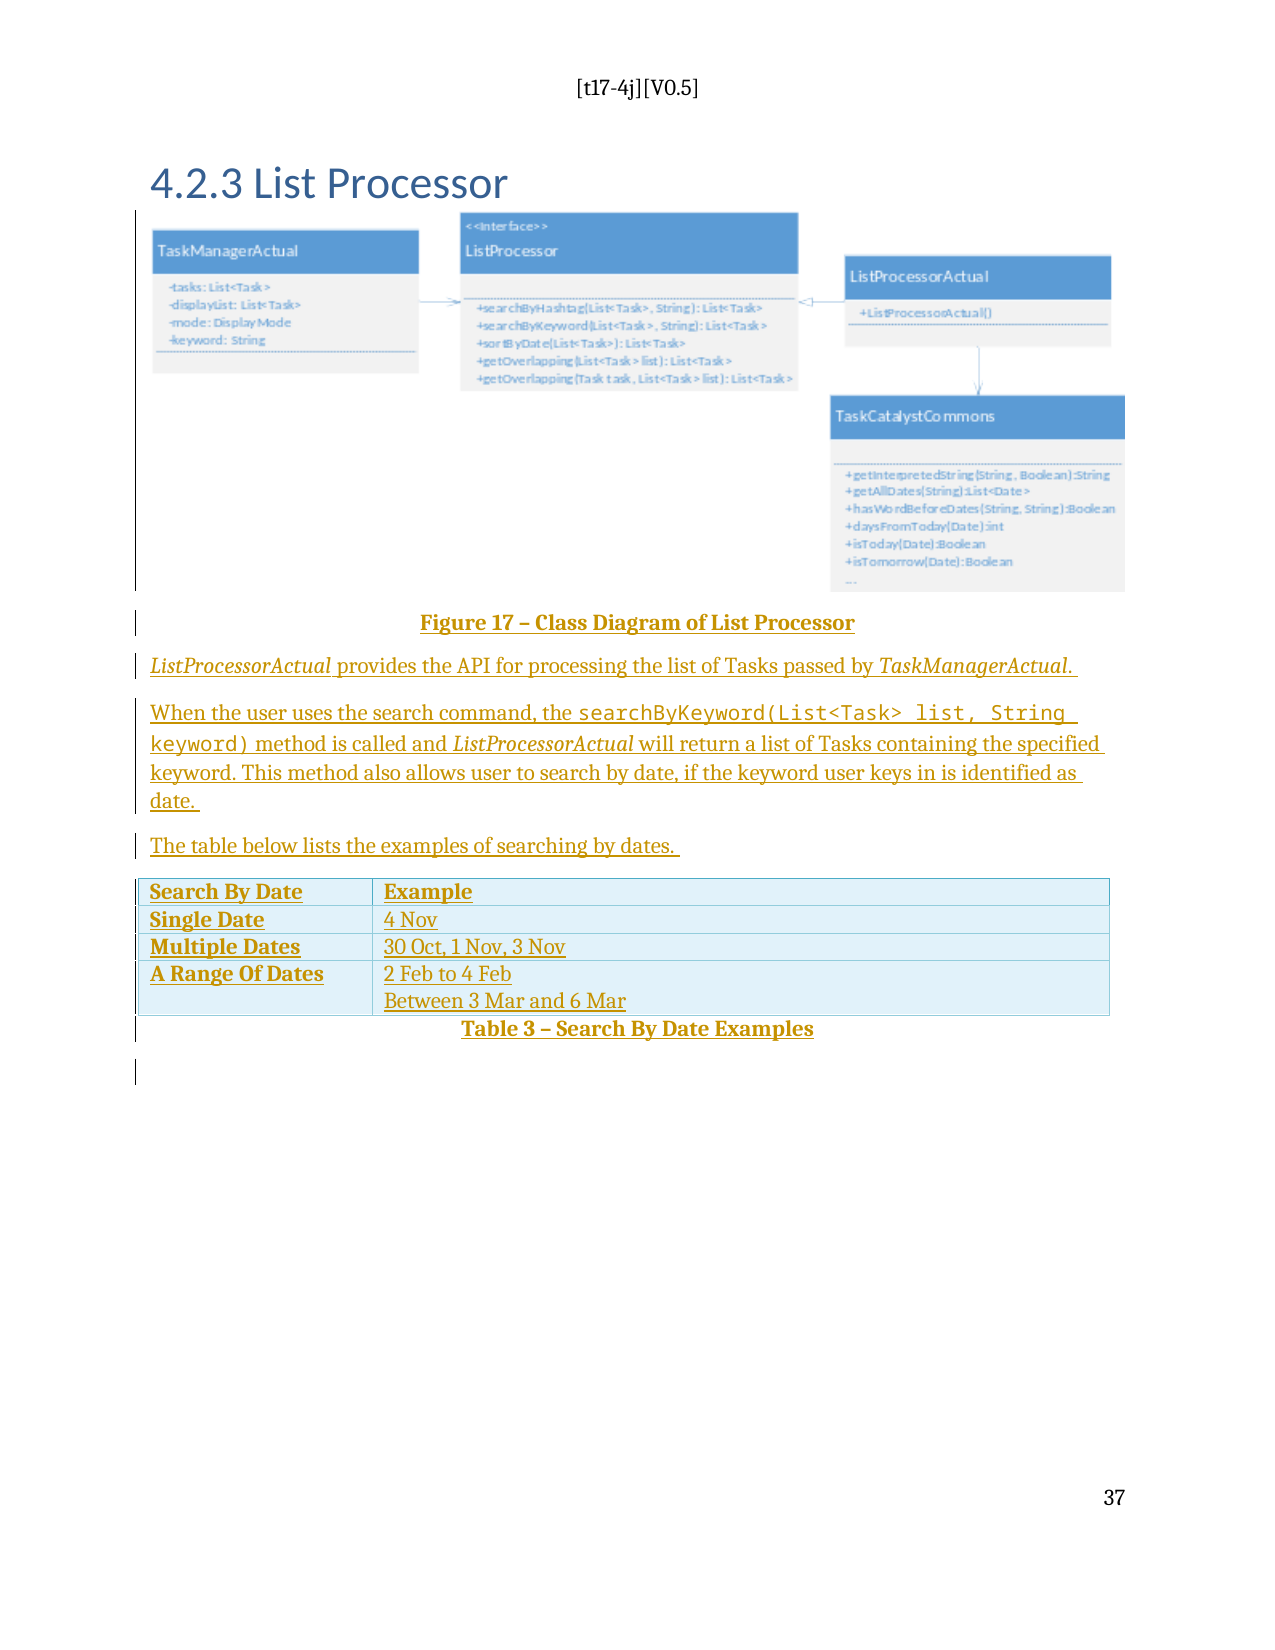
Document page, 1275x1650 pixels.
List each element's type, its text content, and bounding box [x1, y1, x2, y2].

subtitle 4.2.3 List Processor [150, 154, 1125, 210]
